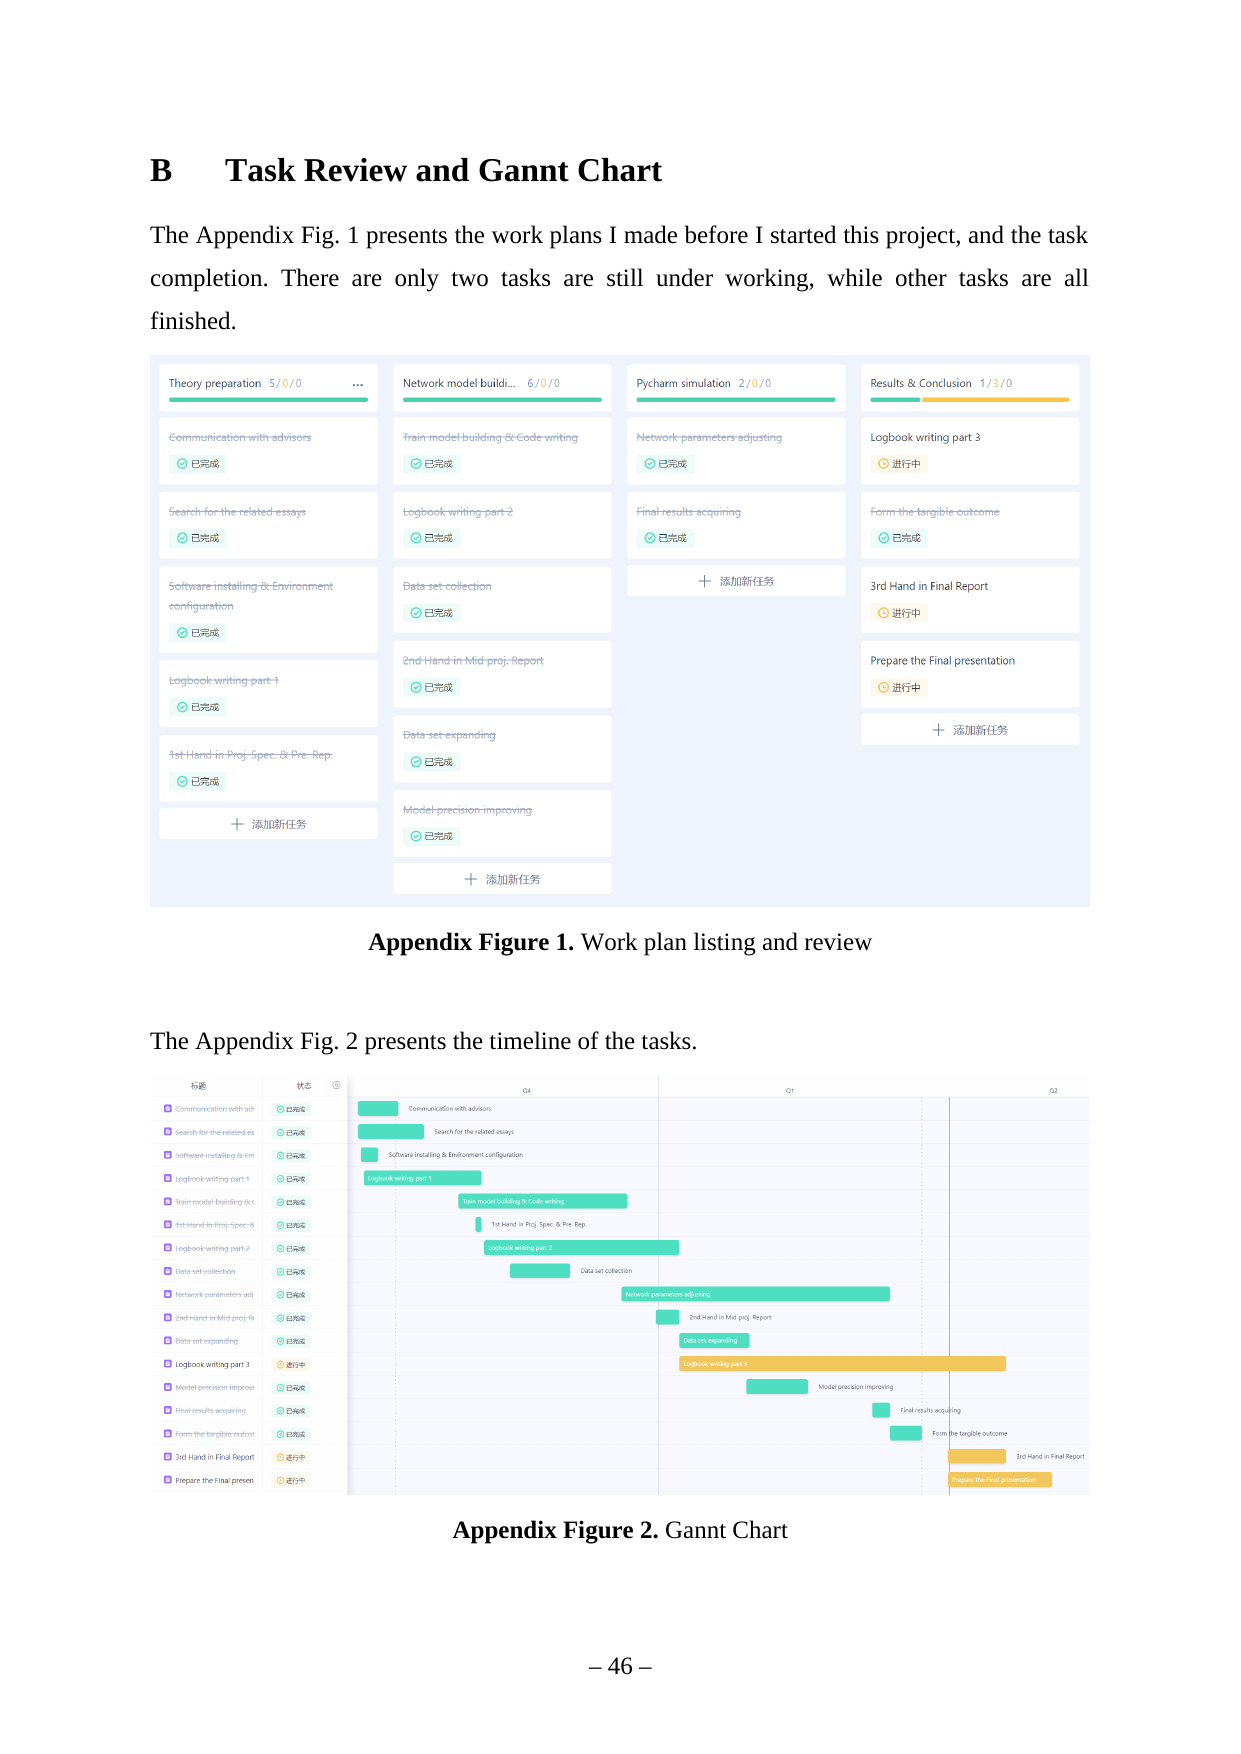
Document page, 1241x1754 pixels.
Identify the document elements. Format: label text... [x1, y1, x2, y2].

picture [150, 355, 1091, 907]
subtitle B Task Review and Gannt Chart [150, 150, 1090, 188]
text The Appendix Fig. 1 presents the work plans I made before I started this project, and the task completion. There are only two tasks are still under working, while other tasks are all finished. [150, 220, 1090, 335]
picture [150, 1075, 1091, 1495]
text Appendix Figure 2. Gannt Chart [150, 1515, 1090, 1544]
text The Appendix Fig. 2 presents the timeline of the tasks. [150, 1026, 1090, 1054]
text Appendix Figure 1. Work plan listing and review [150, 927, 1090, 956]
